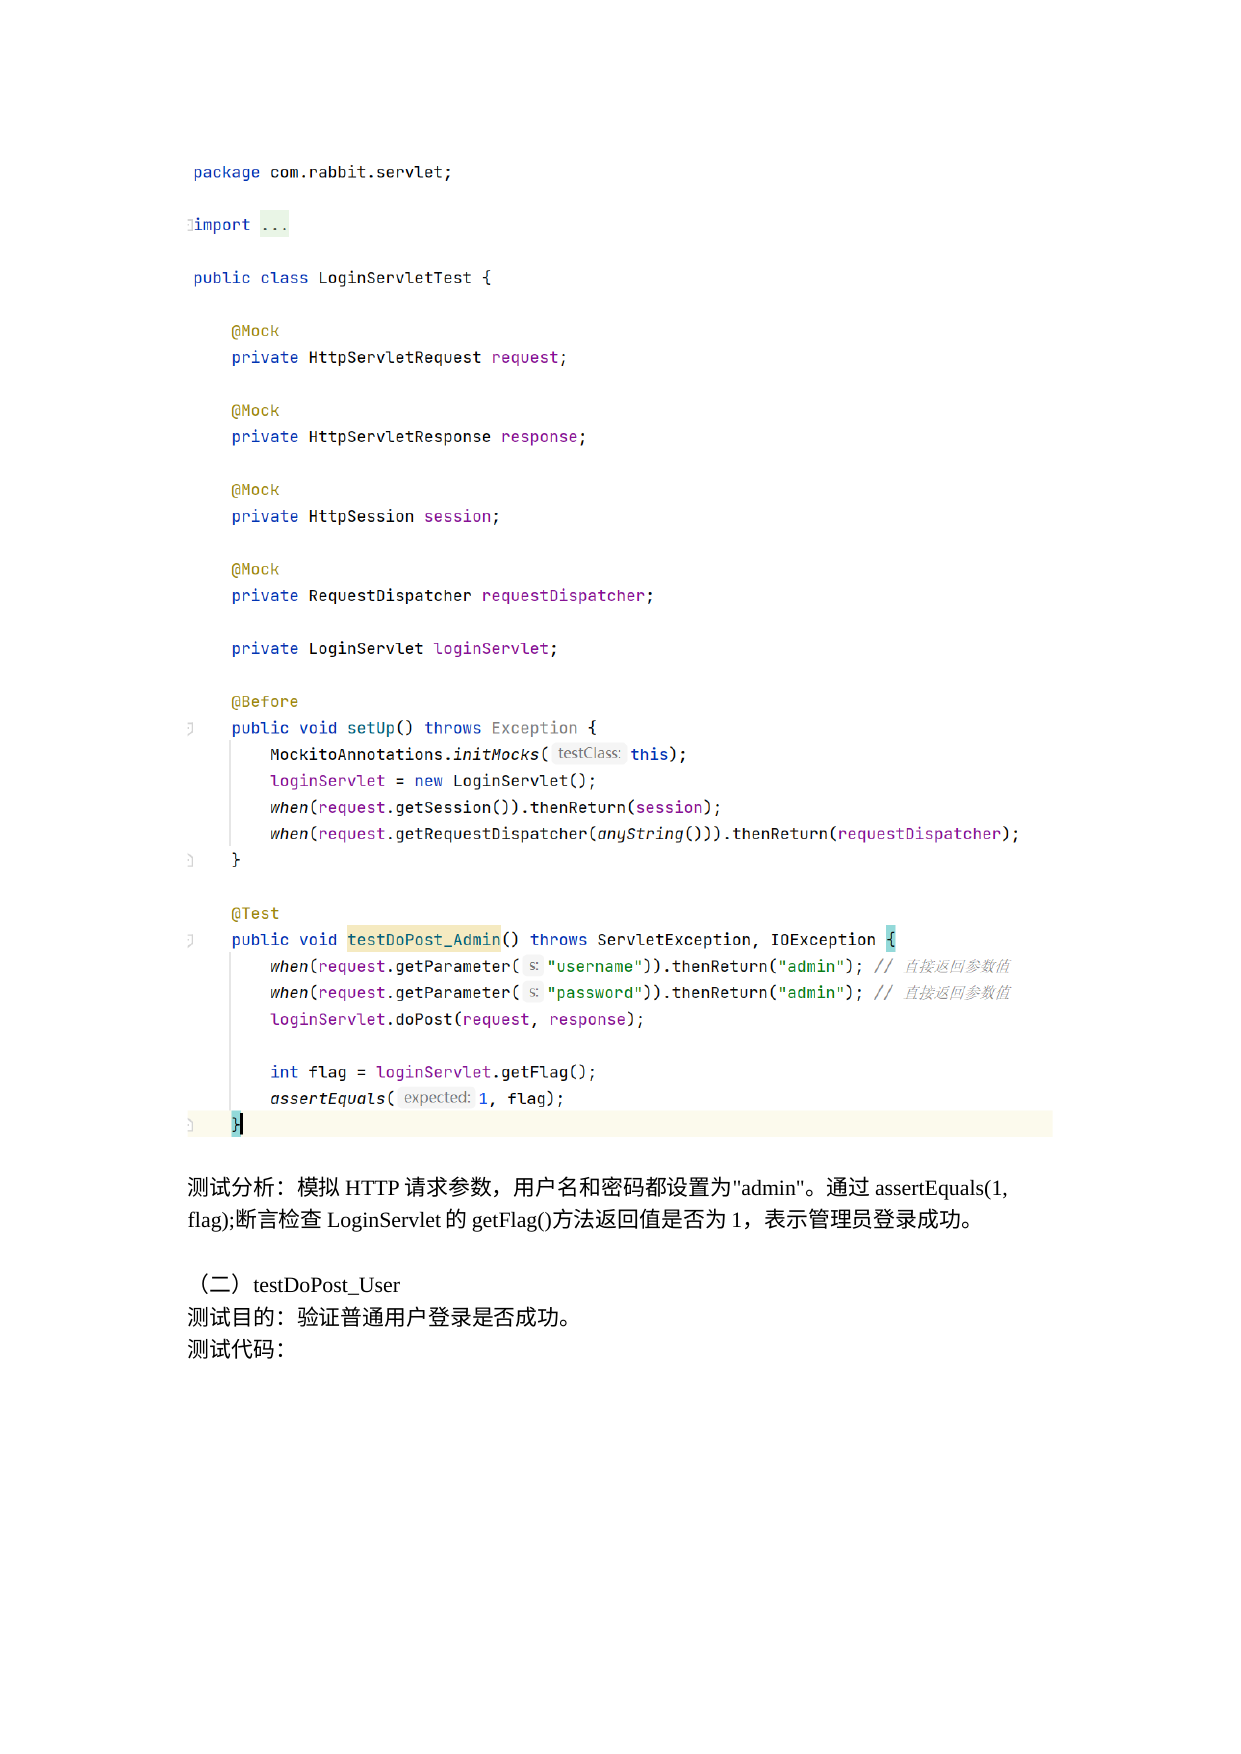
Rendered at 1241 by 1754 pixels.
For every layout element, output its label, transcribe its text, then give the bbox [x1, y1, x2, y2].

text 测试代码： [187, 1332, 1053, 1364]
picture [187, 162, 1053, 1151]
text 测试目的：验证普通用户登录是否成功。 [187, 1299, 1053, 1332]
text （二）testDoPost_User [187, 1267, 1053, 1299]
text 测试分析：模拟HTTP请求参数，用户名和密码都设置为"admin"。通过assertEquals(1, flag);断言检查LoginServlet的getFlag()方法返回值是否为1，表示管理员登录成功。 [187, 1169, 1053, 1234]
